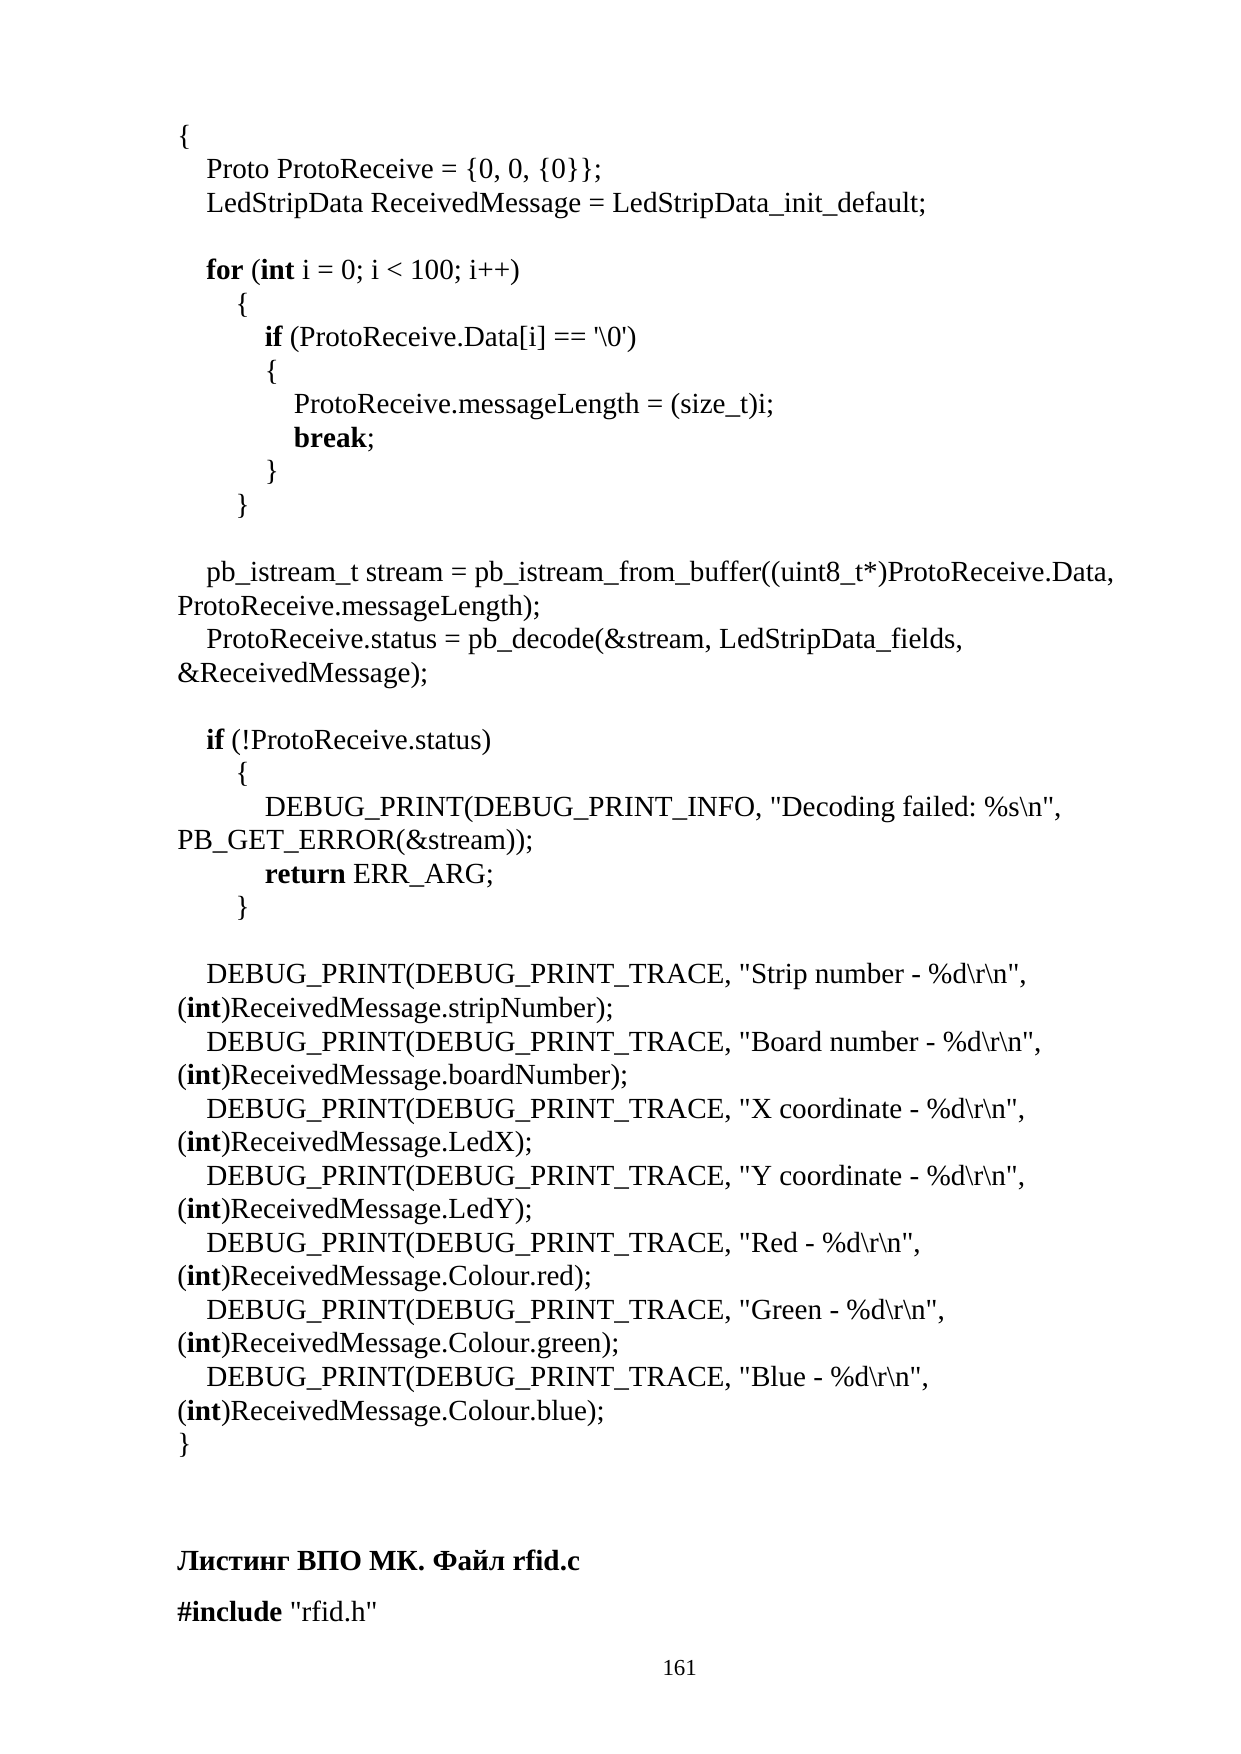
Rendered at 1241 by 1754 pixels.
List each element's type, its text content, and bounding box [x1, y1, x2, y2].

text } [177, 487, 1182, 521]
text DEBUG_PRINT(DEBUG_PRINT_TRACE, "Red - %d\r\n", (int)ReceivedMessage.Colour.red); [177, 1225, 1182, 1292]
text Proto ProtoReceive = {0, 0, {0}}; [177, 152, 1182, 185]
text { [177, 118, 1182, 152]
text ProtoReceive.messageLength = (size_t)i; [177, 386, 1182, 420]
text DEBUG_PRINT(DEBUG_PRINT_TRACE, "Board number - %d\r\n", (int)ReceivedMessage.boardNumber); [177, 1024, 1182, 1091]
text { [177, 353, 1182, 386]
list Листинг ВПО МК. Файл rfid.c [177, 1543, 1182, 1577]
text #include "rfid.h" [177, 1594, 1182, 1627]
text break; [177, 420, 1182, 453]
text DEBUG_PRINT(DEBUG_PRINT_INFO, "Decoding failed: %s\n", PB_GET_ERROR(&stream)); [177, 789, 1182, 856]
text ProtoReceive.status = pb_decode(&stream, LedStripData_fields, &ReceivedMessage); [177, 621, 1182, 688]
text DEBUG_PRINT(DEBUG_PRINT_TRACE, "Y coordinate - %d\r\n", (int)ReceivedMessage.LedY); [177, 1158, 1182, 1225]
text DEBUG_PRINT(DEBUG_PRINT_TRACE, "X coordinate - %d\r\n", (int)ReceivedMessage.LedX); [177, 1091, 1182, 1158]
text } [177, 889, 1182, 923]
text pb_istream_t stream = pb_istream_from_buffer((uint8_t*)ProtoReceive.Data, ProtoReceive.messageLength); [177, 554, 1182, 621]
text DEBUG_PRINT(DEBUG_PRINT_TRACE, "Strip number - %d\r\n", (int)ReceivedMessage.stripNumber); [177, 957, 1182, 1024]
text DEBUG_PRINT(DEBUG_PRINT_TRACE, "Blue - %d\r\n", (int)ReceivedMessage.Colour.blue); [177, 1359, 1182, 1426]
text LedStripData ReceivedMessage = LedStripData_init_default; [177, 185, 1182, 219]
text } [177, 1426, 1182, 1460]
text { [177, 286, 1182, 319]
text for (int i = 0; i < 100; i++) [177, 252, 1182, 286]
text } [177, 453, 1182, 487]
text return ERR_ARG; [177, 856, 1182, 889]
text if (ProtoReceive.Data[i] == '\0') [177, 319, 1182, 353]
text { [177, 755, 1182, 789]
text DEBUG_PRINT(DEBUG_PRINT_TRACE, "Green - %d\r\n", (int)ReceivedMessage.Colour.green); [177, 1292, 1182, 1359]
text if (!ProtoReceive.status) [177, 722, 1182, 755]
